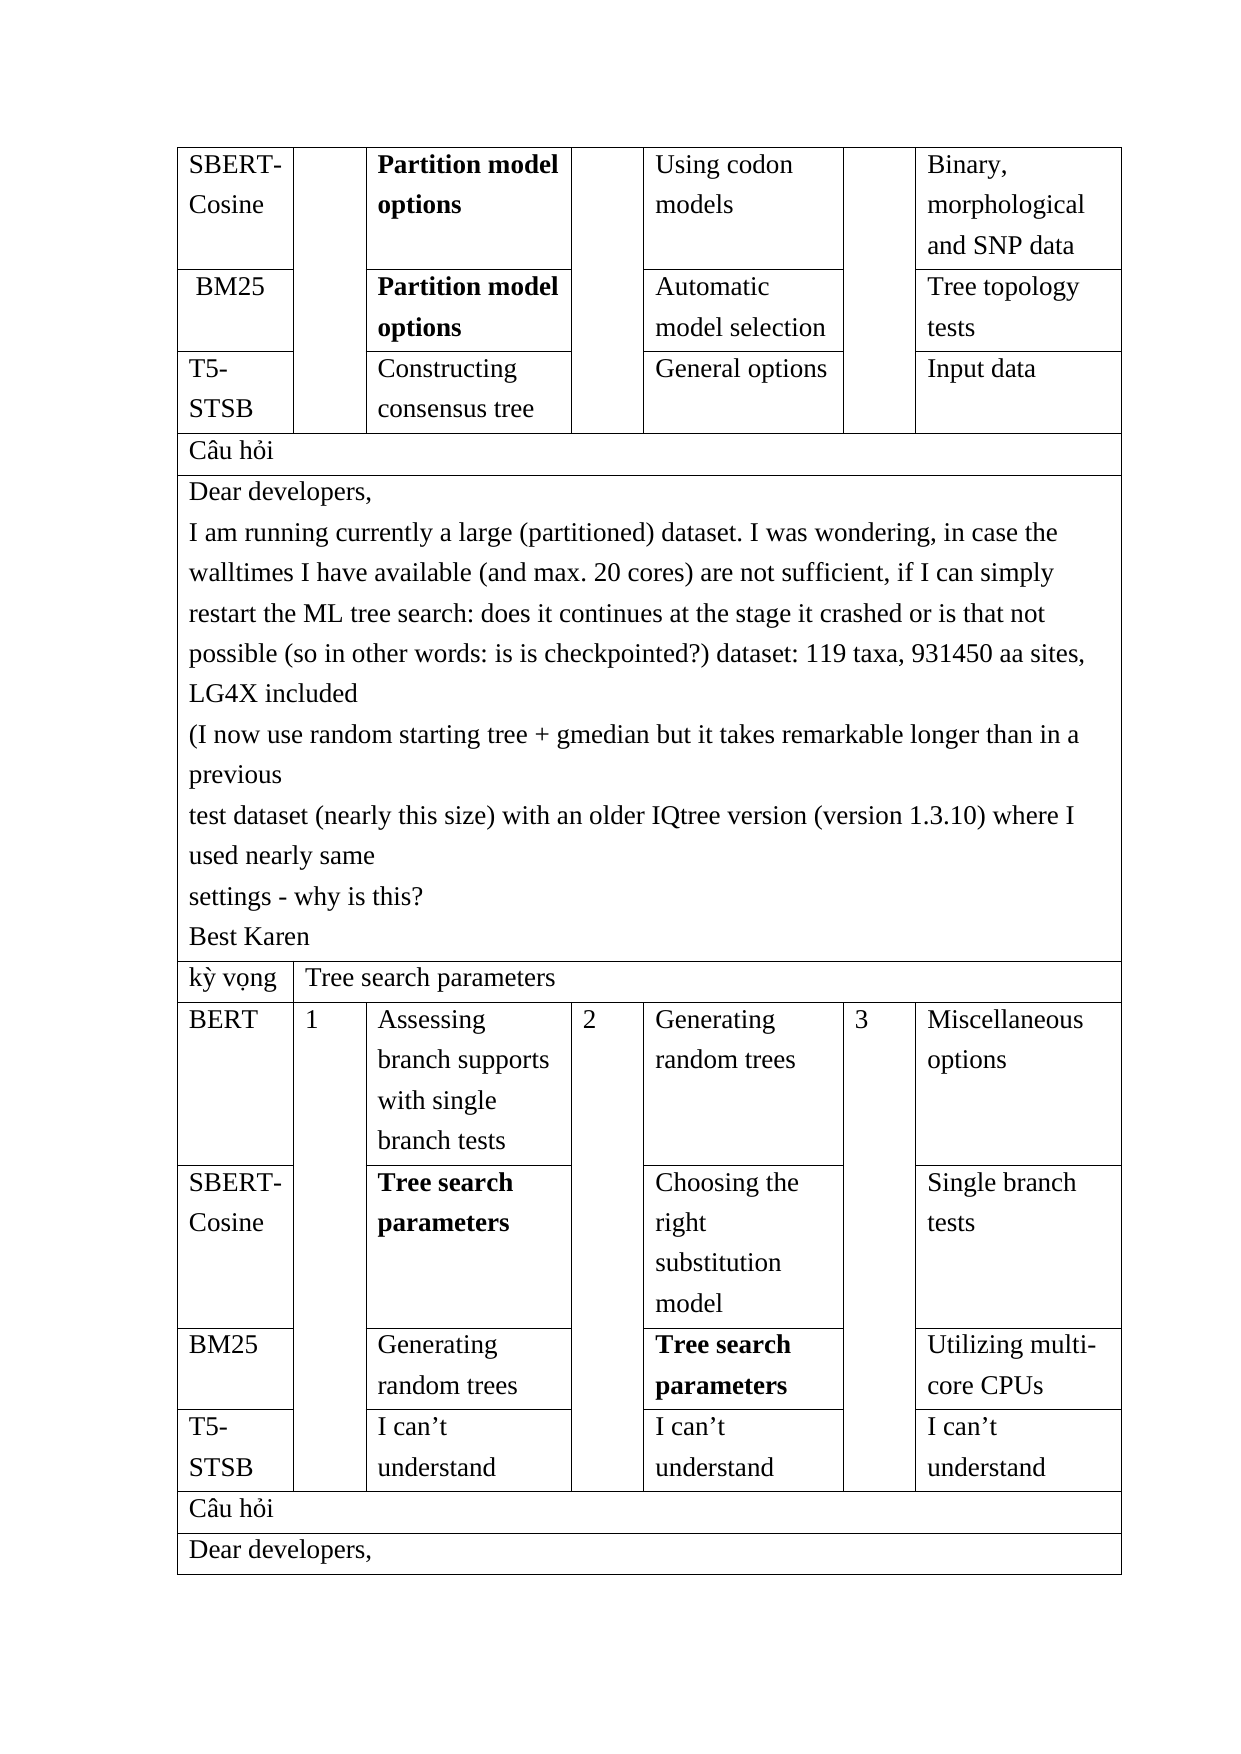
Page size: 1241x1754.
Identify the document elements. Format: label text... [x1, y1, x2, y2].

table_cell 1 [294, 148, 366, 433]
table_cell Miscellaneous options [916, 1003, 1121, 1165]
table_cell Tree topology tests [916, 270, 1121, 351]
table_cell Automatic model selection [644, 270, 843, 351]
table_cell Constructing consensus tree [367, 352, 571, 433]
table_cell BM25 [178, 1329, 293, 1409]
table_cell BM25 [178, 270, 293, 351]
table_cell Câu hỏi [178, 434, 1121, 474]
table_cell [178, 1534, 1121, 1574]
table_cell 1 [294, 1003, 366, 1491]
table_cell Câu hỏi [178, 1492, 1121, 1533]
table_cell Generating random trees [367, 1329, 571, 1409]
table_cell Assessing branch supports with single branch tests [367, 1003, 571, 1165]
table_cell BERT [178, 1003, 293, 1165]
table_cell Single branch tests [916, 1166, 1121, 1327]
table_cell 2 [572, 148, 643, 433]
table_cell 3 [844, 148, 915, 433]
table_cell Tree search parameters [367, 1166, 571, 1327]
table_cell I can’t understand [367, 1410, 571, 1491]
table_cell Generating random trees [644, 1003, 843, 1165]
table_cell SBERT-Cosine [178, 148, 293, 269]
table_cell 3 [844, 1003, 915, 1491]
table_cell Dear developers, I am running currently a large (partitioned) dataset. I was wondering, in case the walltimes I have available (and max. 20 cores) are not sufficient, if I can simply restart the ML tree search: does it continues at the stage it crashed or is that not possible (so in other words: is is checkpointed?) dataset: 119 taxa, 931450 aa sites, LG4X included (I now use random starting tree + gmedian but it takes remarkable longer than in a previous test dataset (nearly this size) with an older IQtree version (version 1.3.10) where I used nearly same settings - why is this? Best Karen [178, 476, 1121, 961]
table_cell Utilizing multi-core CPUs [916, 1329, 1121, 1409]
table_cell General options [644, 352, 843, 433]
table_cell I can’t understand [644, 1410, 843, 1491]
table_cell SBERT-Cosine [178, 1166, 293, 1327]
table_cell Using codon models [644, 148, 843, 269]
table_cell 2 [572, 1003, 643, 1491]
table_cell Input data [916, 352, 1121, 433]
table_cell Partition model options [367, 270, 571, 351]
table_cell Tree search parameters [644, 1329, 843, 1409]
table_cell Choosing the right substitution model [644, 1166, 843, 1327]
table_cell Binary, morphological and SNP data [916, 148, 1121, 269]
table_cell T5-STSB [178, 1410, 293, 1491]
table_cell I can’t understand [916, 1410, 1121, 1491]
table_cell kỳ vọng [178, 962, 293, 1002]
table_cell T5-STSB [178, 352, 293, 433]
table_cell Partition model options [367, 148, 571, 269]
table_cell Tree search parameters [294, 962, 1121, 1002]
